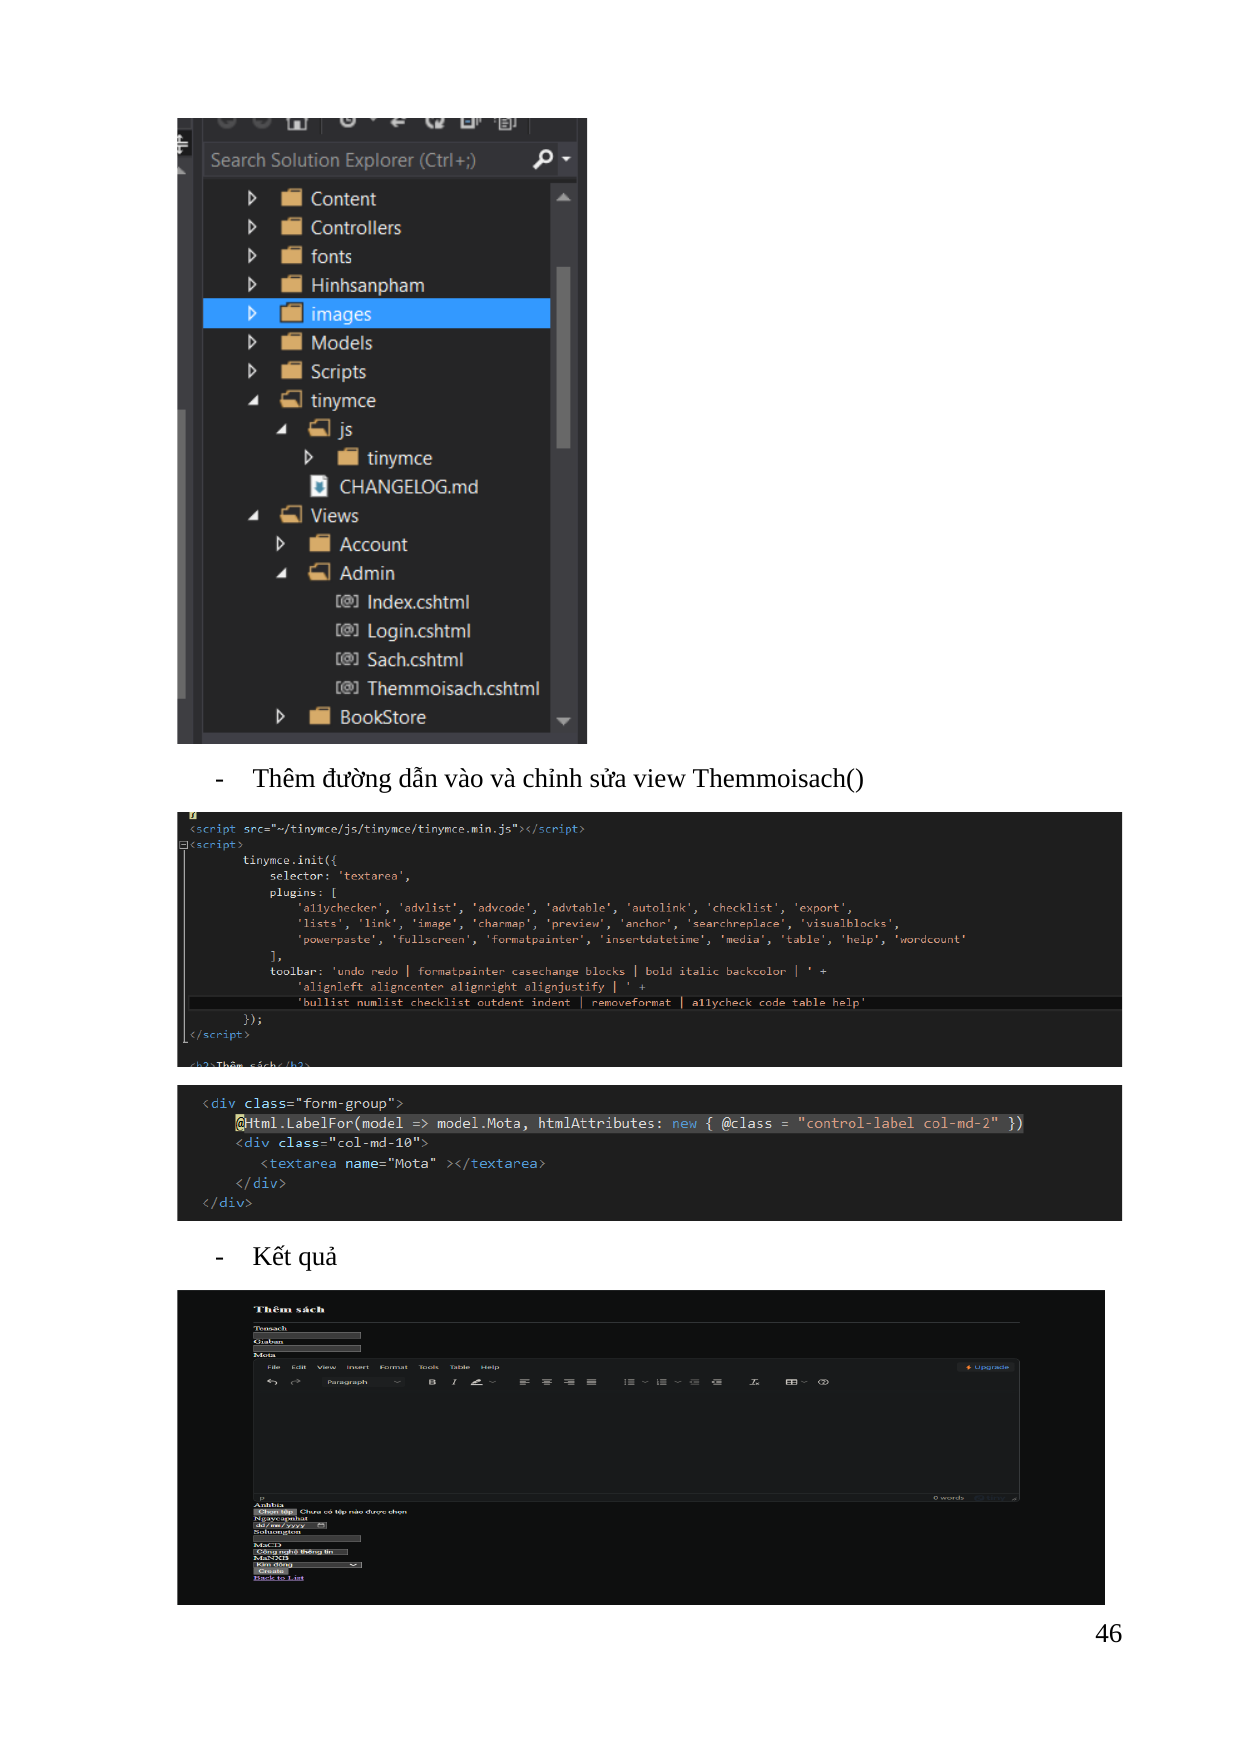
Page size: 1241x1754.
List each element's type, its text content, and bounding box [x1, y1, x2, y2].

list Kết quả [215, 1240, 1122, 1271]
picture [177, 812, 1123, 1067]
picture [177, 1085, 1123, 1221]
picture [177, 1290, 1105, 1605]
list Thêm đường dẫn vào và chỉnh sửa view Themmoisach() [215, 762, 1122, 793]
picture [177, 118, 588, 744]
